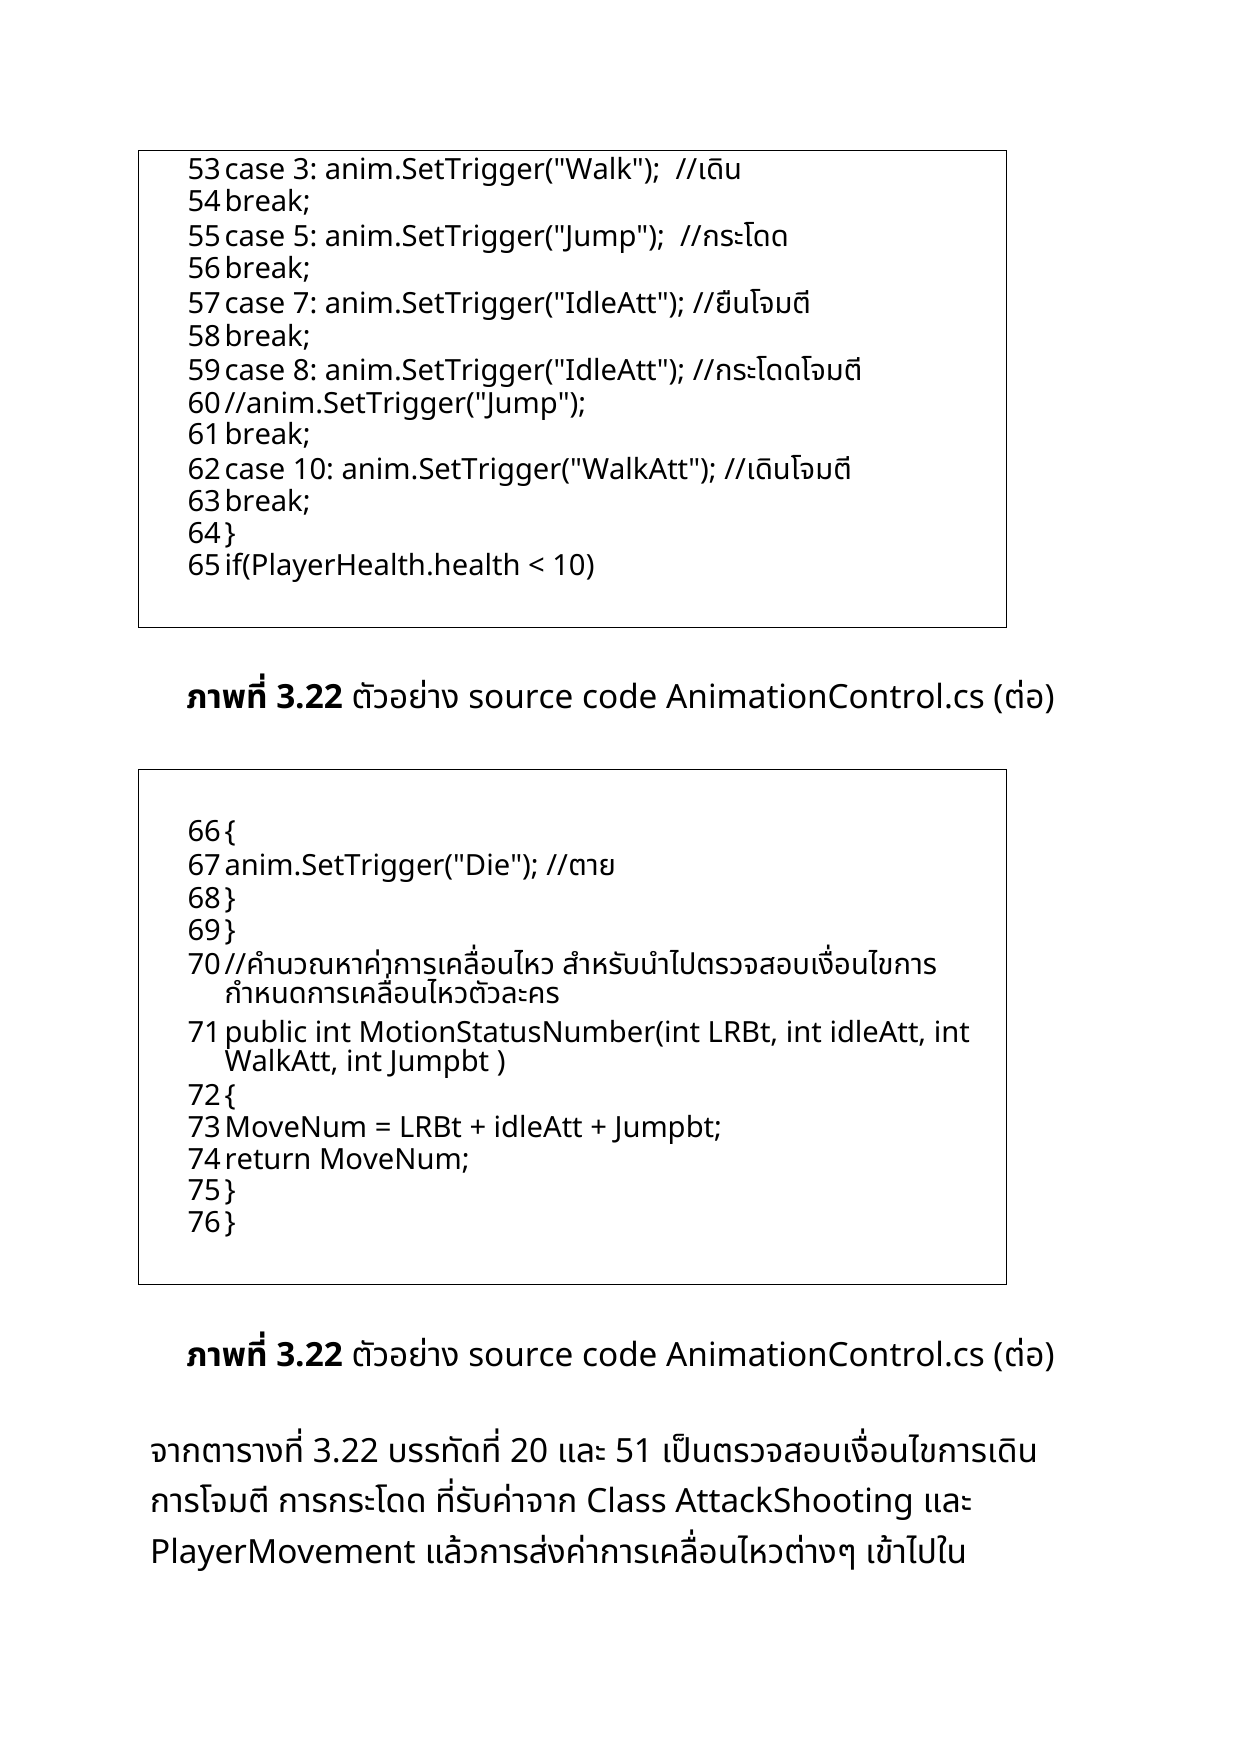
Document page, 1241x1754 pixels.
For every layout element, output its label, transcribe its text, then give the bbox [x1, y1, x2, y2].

text ภาพที่ 3.22 ตัวอย่าง source code AnimationControl.cs (ต่อ) [150, 673, 1090, 724]
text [150, 1427, 1090, 1578]
table_header { anim.SetTrigger("Die"); //ตาย } } //คำนวณหาค่าการเคลื่อนไหว สำหรับนำไปตรวจสอบเงื่อนไขการกำหนดการเคลื่อนไหวตัวละคร public int MotionStatusNumber(int LRBt, int idleAtt, int WalkAtt, int Jumpbt ) { MoveNum = LRBt + idleAtt + Jumpbt; return MoveNum; } } [139, 770, 1006, 1284]
text ภาพที่ 3.22 ตัวอย่าง source code AnimationControl.cs (ต่อ) [150, 1331, 1090, 1381]
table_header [139, 151, 1006, 627]
